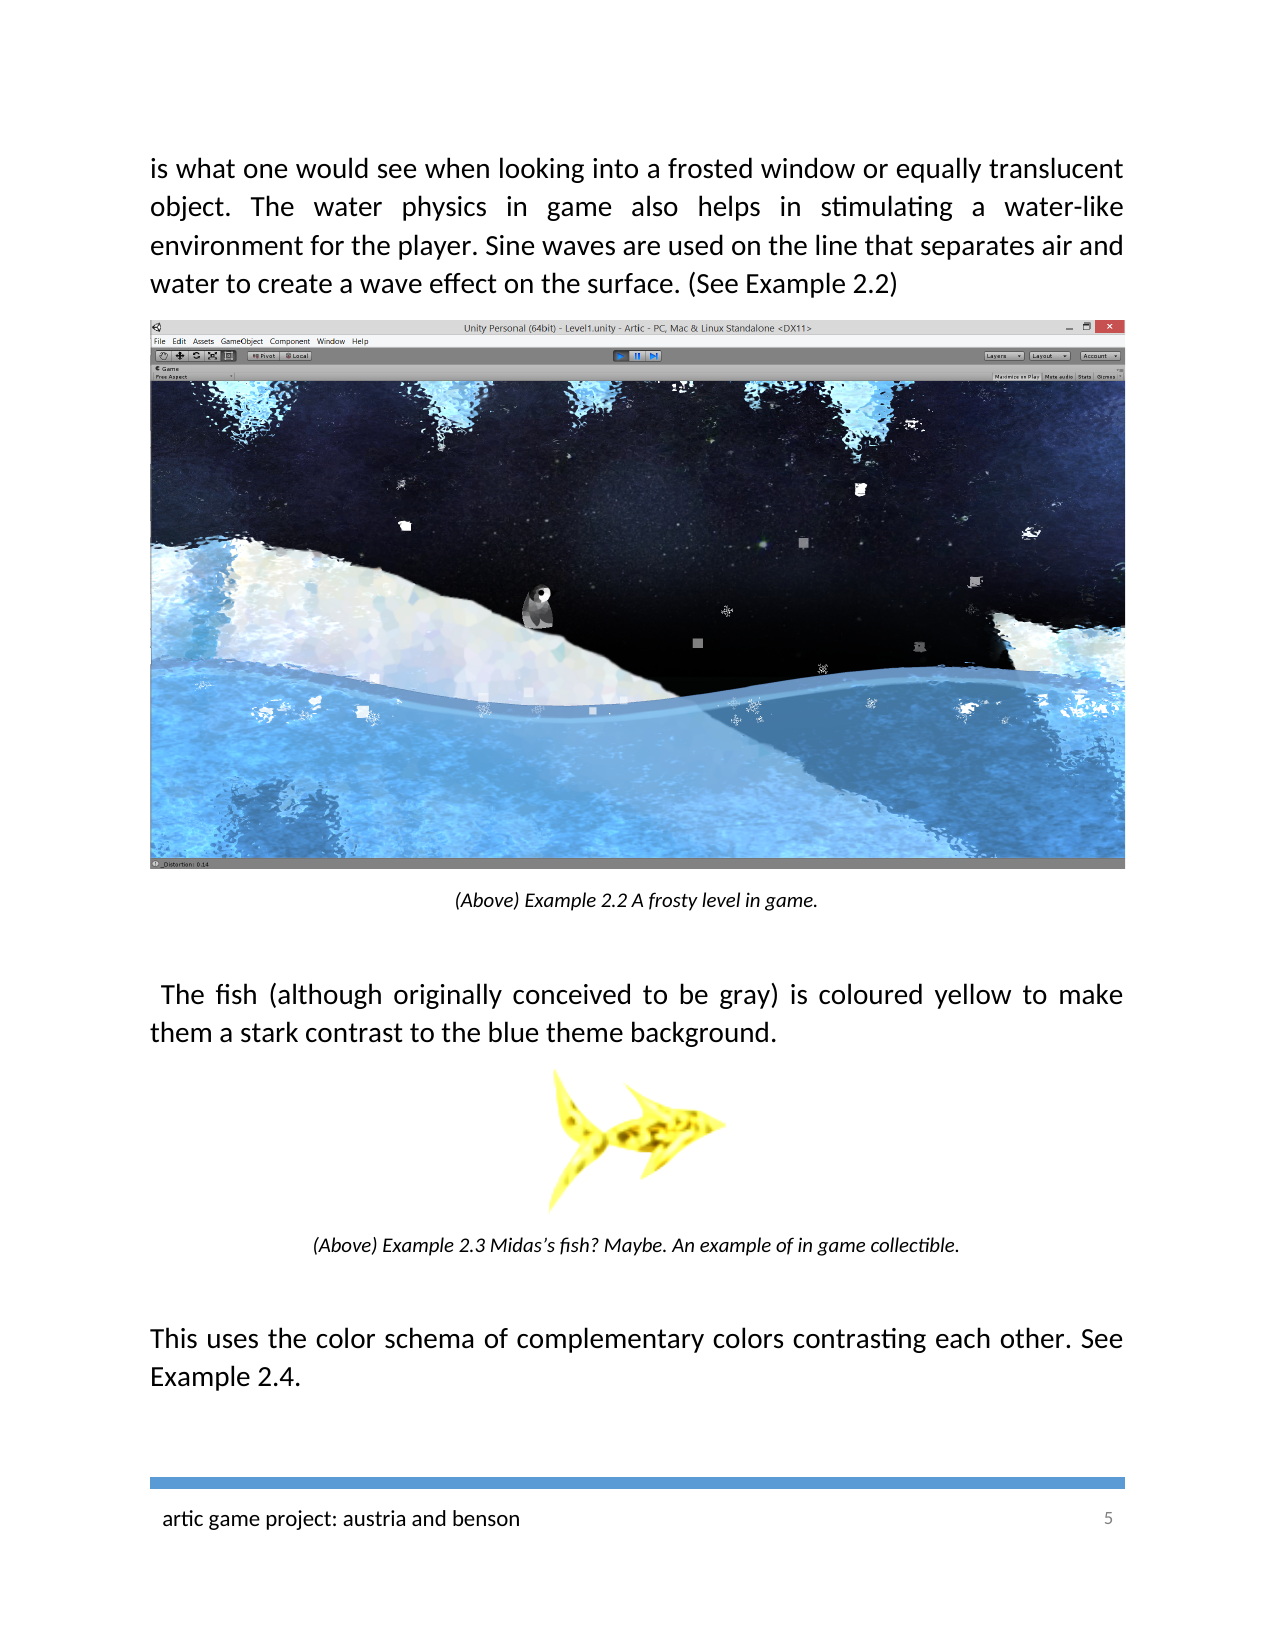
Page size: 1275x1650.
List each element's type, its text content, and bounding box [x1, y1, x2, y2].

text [150, 150, 1125, 301]
picture [150, 320, 1125, 869]
text The fish (although originally conceived to be gray) is coloured yellow to make them a stark contrast to the blue theme background. [150, 976, 1125, 1050]
text (Above) Example 2.3 Midas’s fish? Maybe. An example of in game collectible. [150, 1232, 1125, 1257]
text This uses the color schema of complementary colors contrasting each other. See Example 2.4. [150, 1320, 1125, 1394]
text (Above) Example 2.2 A frosty level in game. [150, 888, 1125, 913]
picture [548, 1069, 727, 1214]
